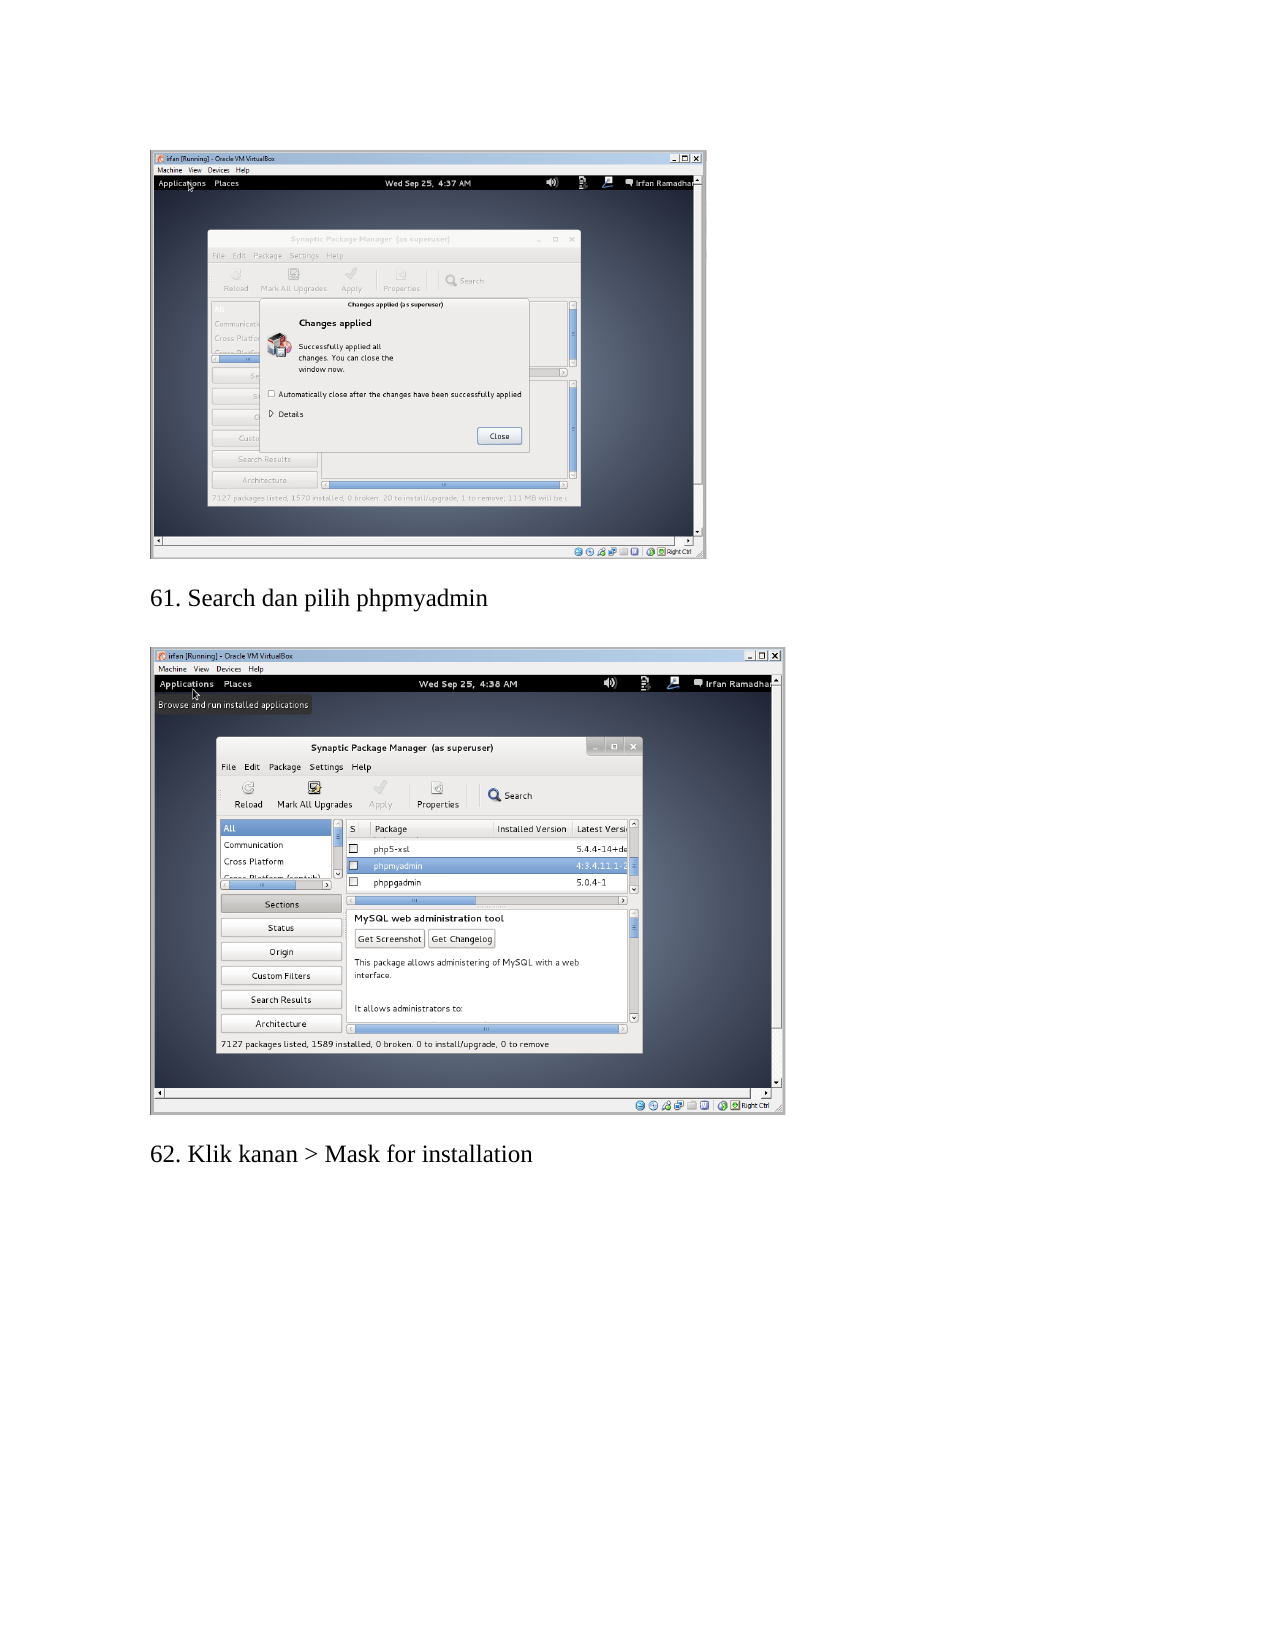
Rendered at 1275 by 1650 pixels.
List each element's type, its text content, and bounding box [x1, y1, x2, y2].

text 62. Klik kanan > Mask for installation [150, 1139, 1125, 1168]
picture [150, 647, 786, 1115]
picture [150, 150, 707, 559]
text 61. Search dan pilih phpmyadmin [150, 583, 1125, 612]
